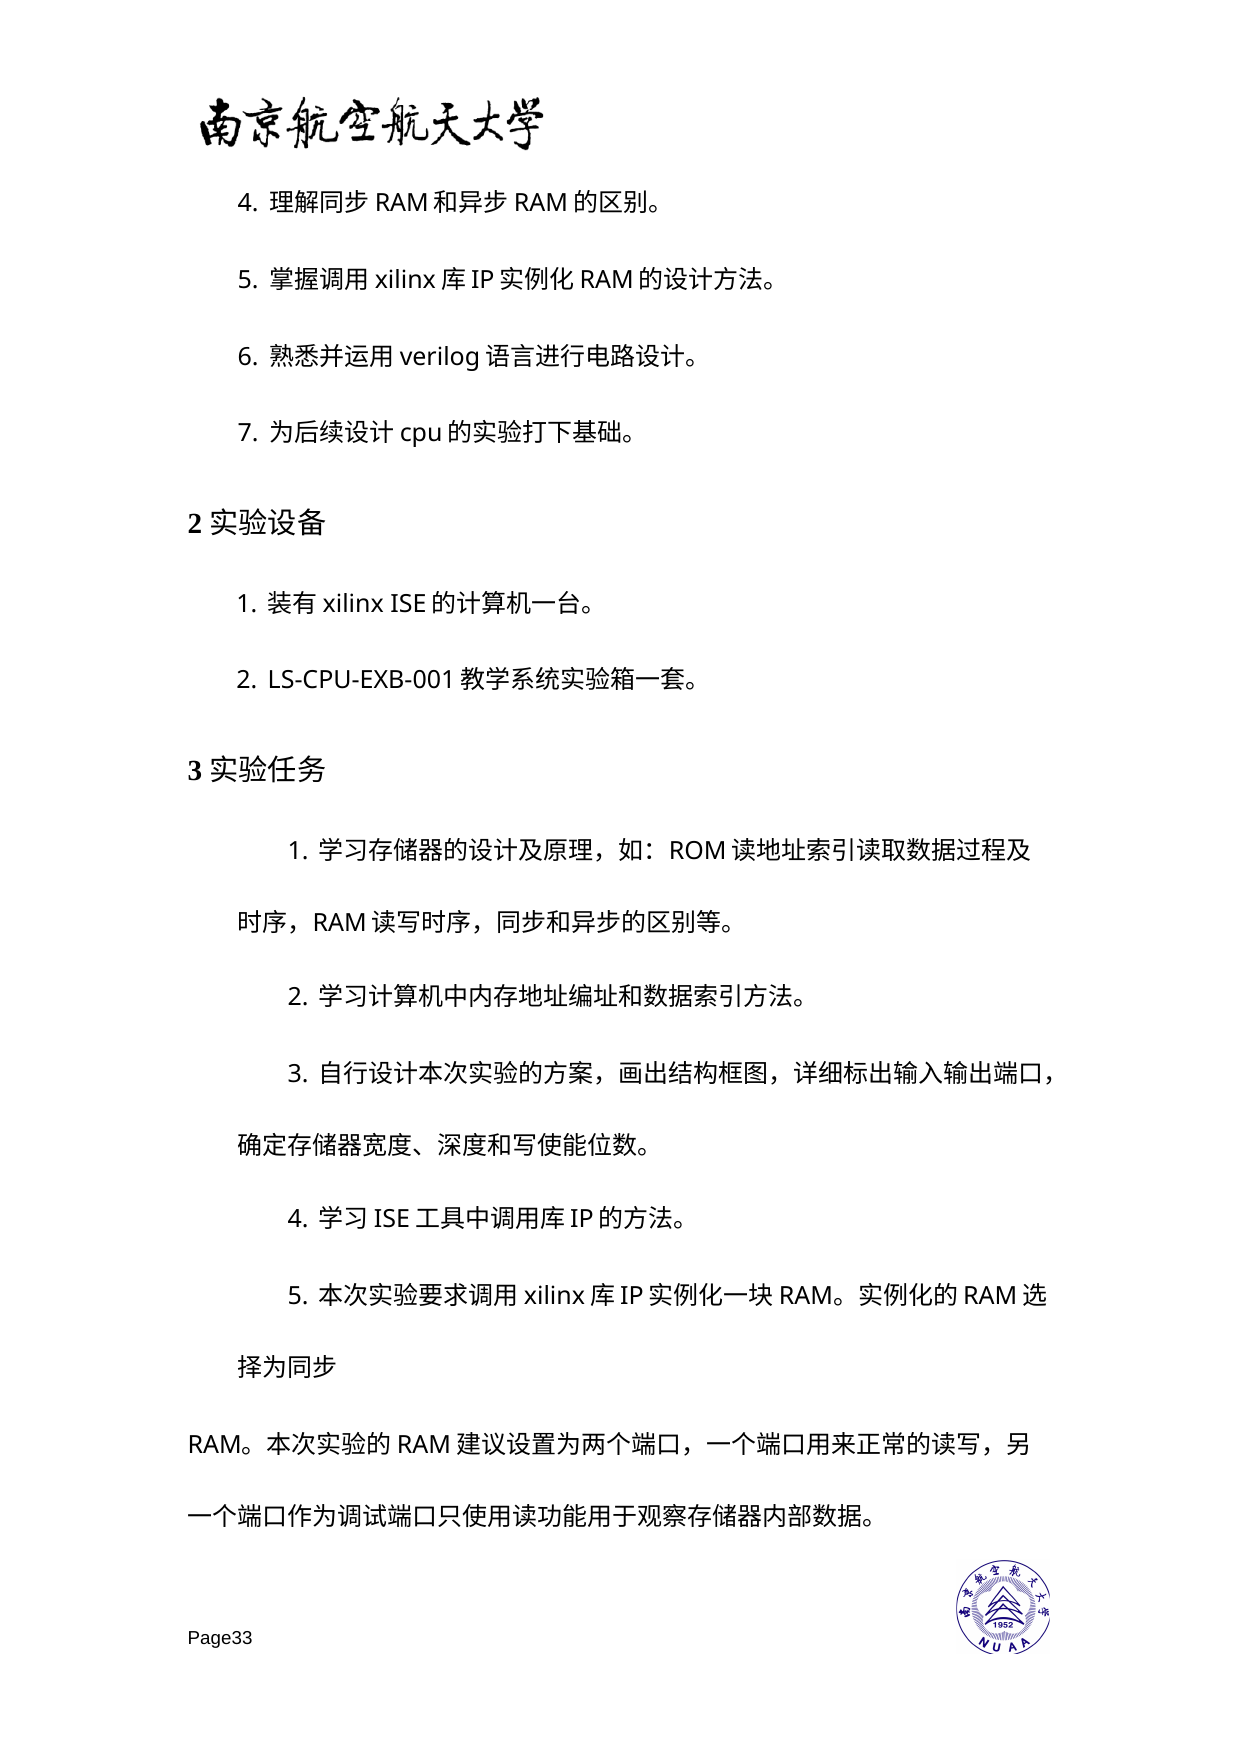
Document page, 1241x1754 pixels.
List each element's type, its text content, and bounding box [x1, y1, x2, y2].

list 为后续设计cpu的实验打下基础。 [237, 398, 1052, 463]
list 本次实验要求调用xilinx库IP实例化一块RAM。实例化的RAM选择为同步 [237, 1261, 1052, 1398]
list 自行设计本次实验的方案，画出结构框图，详细标出输入输出端口，确定存储器宽度、深度和写使能位数。 [237, 1039, 1052, 1176]
list 熟悉并运用verilog语言进行电路设计。 [237, 322, 1052, 387]
text 3 实验任务 [187, 735, 1053, 800]
list 装有xilinx ISE的计算机一台。 [236, 569, 1053, 634]
picture [955, 1559, 1050, 1654]
list LS-CPU-EXB-001教学系统实验箱一套。 [236, 645, 1053, 710]
list 学习存储器的设计及原理，如：ROM读地址索引读取数据过程及时序，RAM读写时序，同步和异步的区别等。 [237, 816, 1052, 953]
list 学习ISE工具中调用库IP的方法。 [237, 1184, 1052, 1249]
list 掌握调用xilinx库IP实例化RAM的设计方法。 [237, 245, 1052, 310]
list 学习计算机中内存地址编址和数据索引方法。 [237, 962, 1052, 1027]
list 理解同步RAM和异步RAM的区别。 [237, 168, 1052, 233]
text RAM。本次实验的RAM建议设置为两个端口，一个端口用来正常的读写，另一个端口作为调试端口只使用读功能用于观察存储器内部数据。 [187, 1410, 1052, 1547]
text 2 实验设备 [187, 489, 1053, 554]
